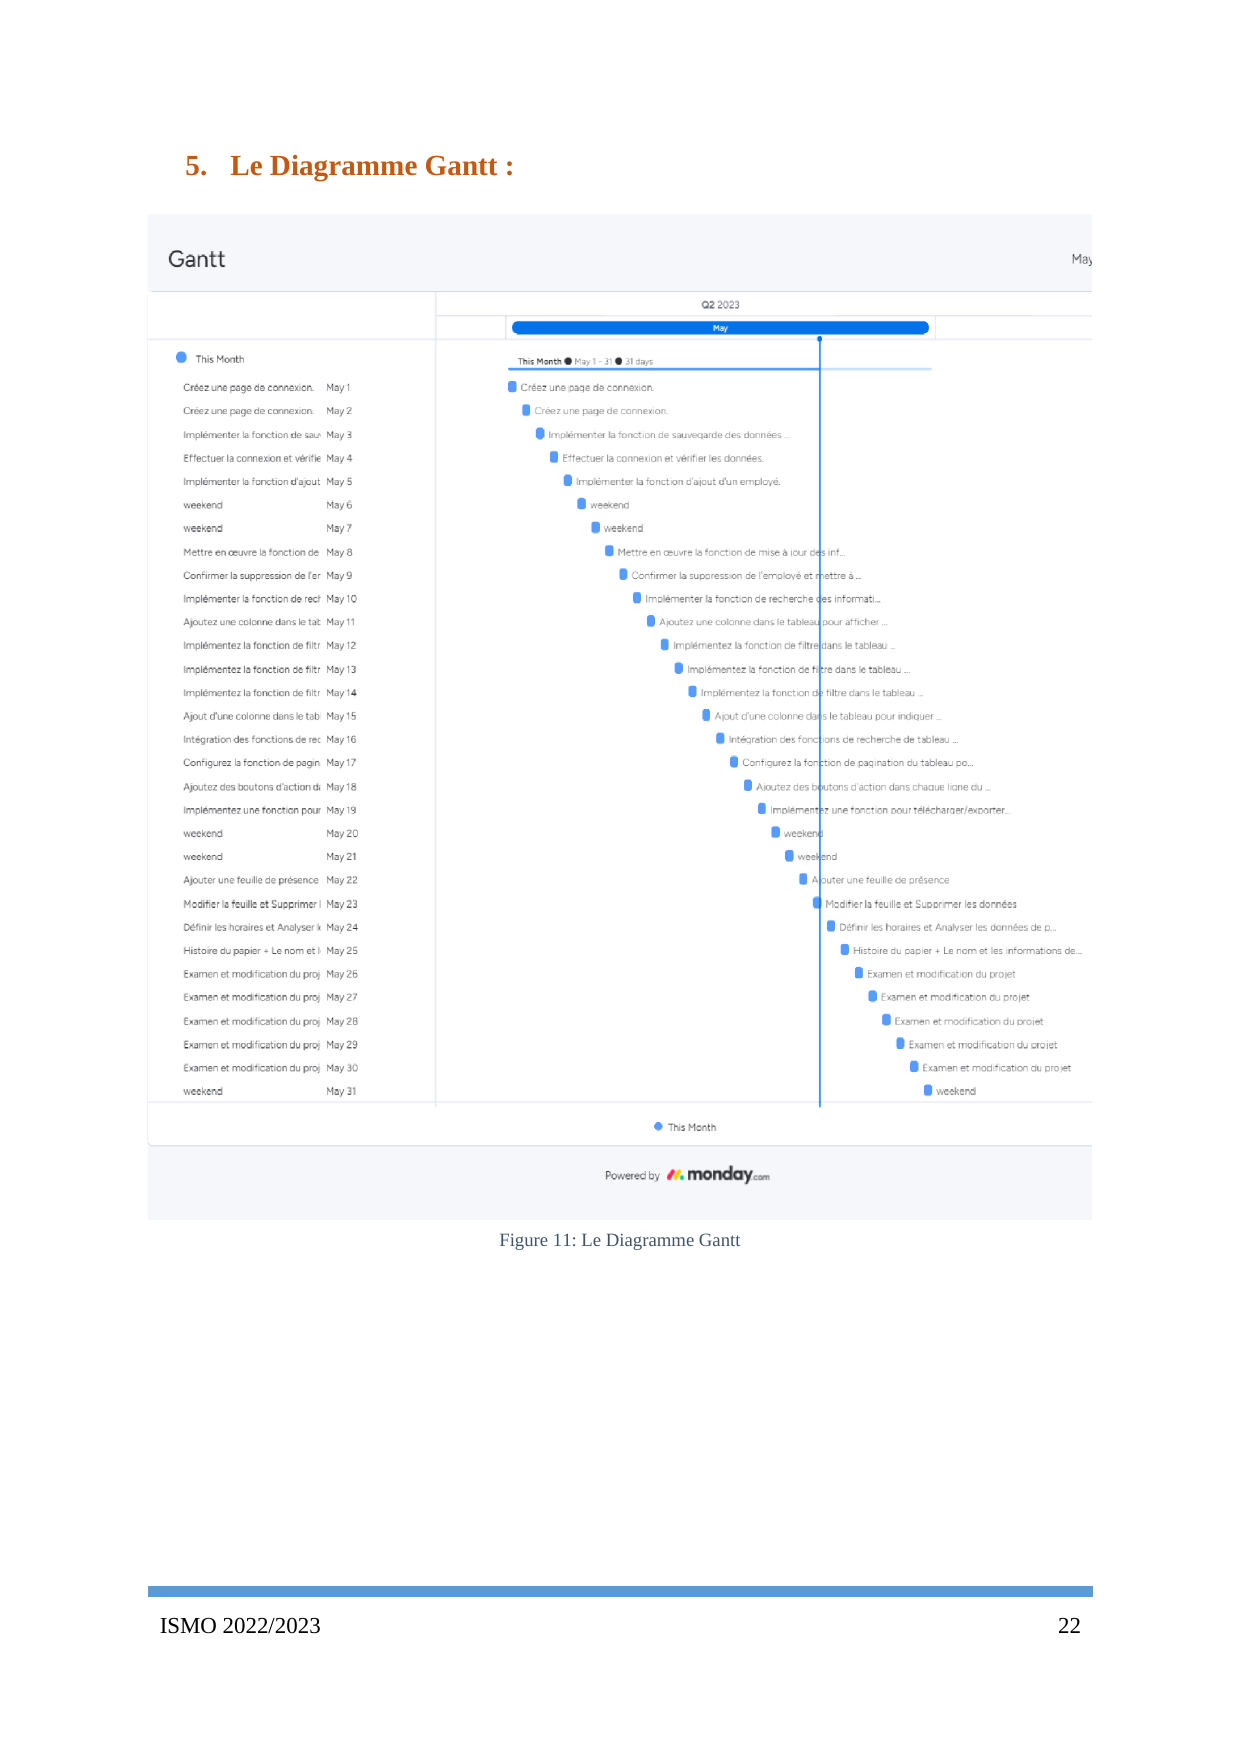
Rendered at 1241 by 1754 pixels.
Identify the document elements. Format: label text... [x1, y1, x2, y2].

picture [147, 214, 1092, 1220]
subtitle Le Diagramme Gantt : [185, 148, 1093, 181]
